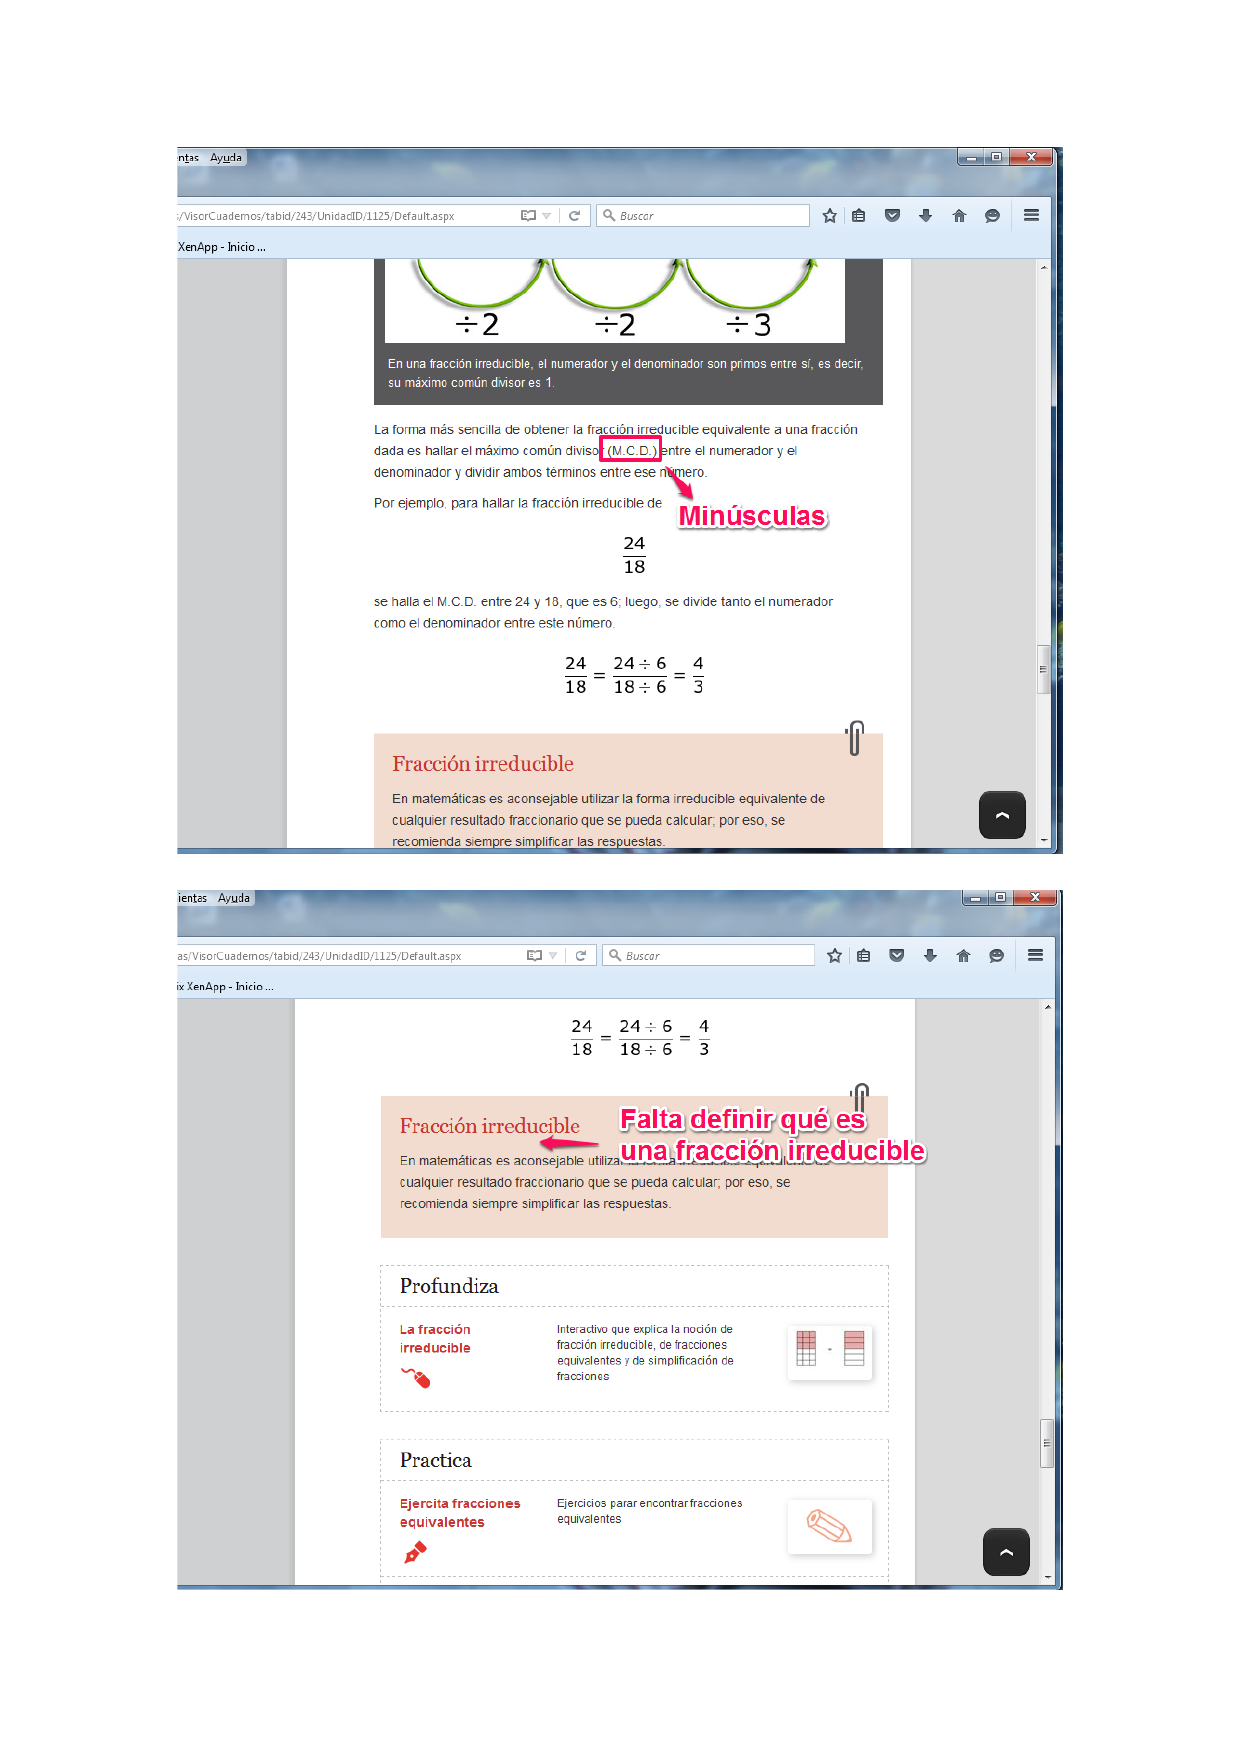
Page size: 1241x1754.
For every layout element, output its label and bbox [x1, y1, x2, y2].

picture [177, 890, 1063, 1590]
picture [177, 147, 1063, 854]
